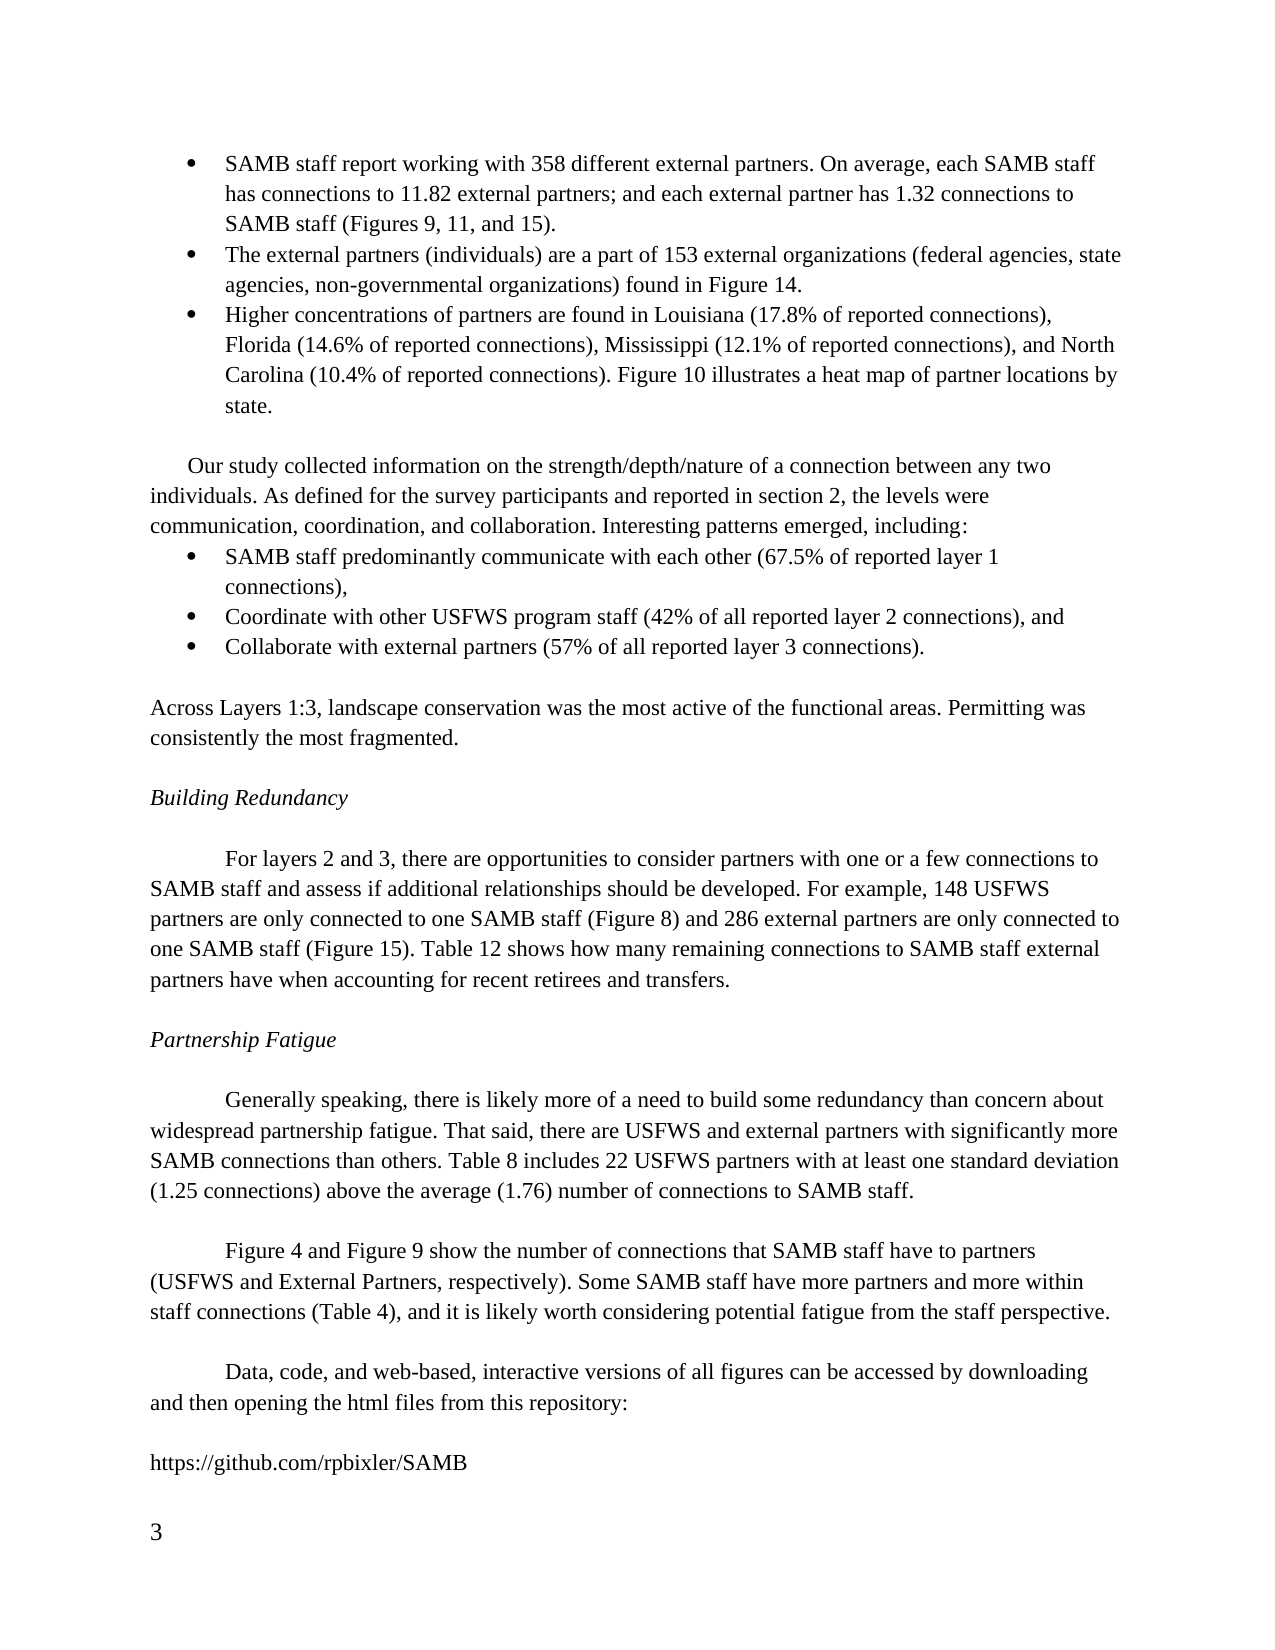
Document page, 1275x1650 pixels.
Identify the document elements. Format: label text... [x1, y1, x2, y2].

text Data, code, and web-based, interactive versions of all figures can be accessed by downloading and then opening the html files from this repository: [150, 1358, 1125, 1415]
list SAMB staff predominantly communicate with each other (67.5% of reported layer 1 connections), [187, 543, 1125, 599]
text Building Redundancy [150, 784, 1125, 811]
text https://github.com/rpbixler/SAMB [150, 1449, 1125, 1475]
list Coordinate with other USFWS program staff (42% of all reported layer 2 connections), and [187, 603, 1125, 629]
text Across Layers 1:3, landscape conservation was the most active of the functional areas. Permitting was consistently the most fragmented. [150, 694, 1125, 750]
list Higher concentrations of partners are found in Louisiana (17.8% of reported connections), Florida (14.6% of reported connections), Mississippi (12.1% of reported connections), and North Carolina (10.4% of reported connections). Figure 10 illustrates a heat map of partner locations by state. [187, 301, 1125, 418]
text Figure 4 and Figure 9 show the number of connections that SAMB staff have to partners (USFWS and External Partners, respectively). Some SAMB staff have more partners and more within staff connections (Table 4), and it is likely worth considering potential fatigue from the staff perspective. [150, 1237, 1125, 1324]
list The external partners (individuals) are a part of 153 external organizations (federal agencies, state agencies, non-governmental organizations) found in Figure 14. [187, 241, 1125, 297]
text For layers 2 and 3, there are opportunities to consider partners with one or a few connections to SAMB staff and assess if additional relationships should be developed. For example, 148 USFWS partners are only connected to one SAMB staff (Figure 8) and 286 external partners are only connected to one SAMB staff (Figure 15). Table 12 shows how many remaining connections to SAMB staff external partners have when accounting for recent retirees and transfers. [150, 845, 1125, 992]
text Partnership Fatigue [150, 1026, 1125, 1052]
text Generally speaking, there is likely more of a need to build some redundancy than concern about widespread partnership fatigue. That said, there are USFWS and external partners with significantly more SAMB connections than others. Table 8 includes 22 USFWS partners with at least one standard deviation (1.25 connections) above the average (1.76) number of connections to SAMB staff. [150, 1086, 1125, 1203]
list SAMB staff report working with 358 different external partners. On average, each SAMB staff has connections to 11.82 external partners; and each external partner has 1.32 connections to SAMB staff (Figures 9, 11, and 15). [187, 150, 1125, 237]
text Our study collected information on the strength/depth/nature of a connection between any two individuals. As defined for the survey participants and reported in section 2, the levels were communication, coordination, and collaboration. Interesting patterns emerged, including: [150, 452, 1125, 539]
list Collaborate with external partners (57% of all reported layer 3 connections). [187, 633, 1125, 660]
